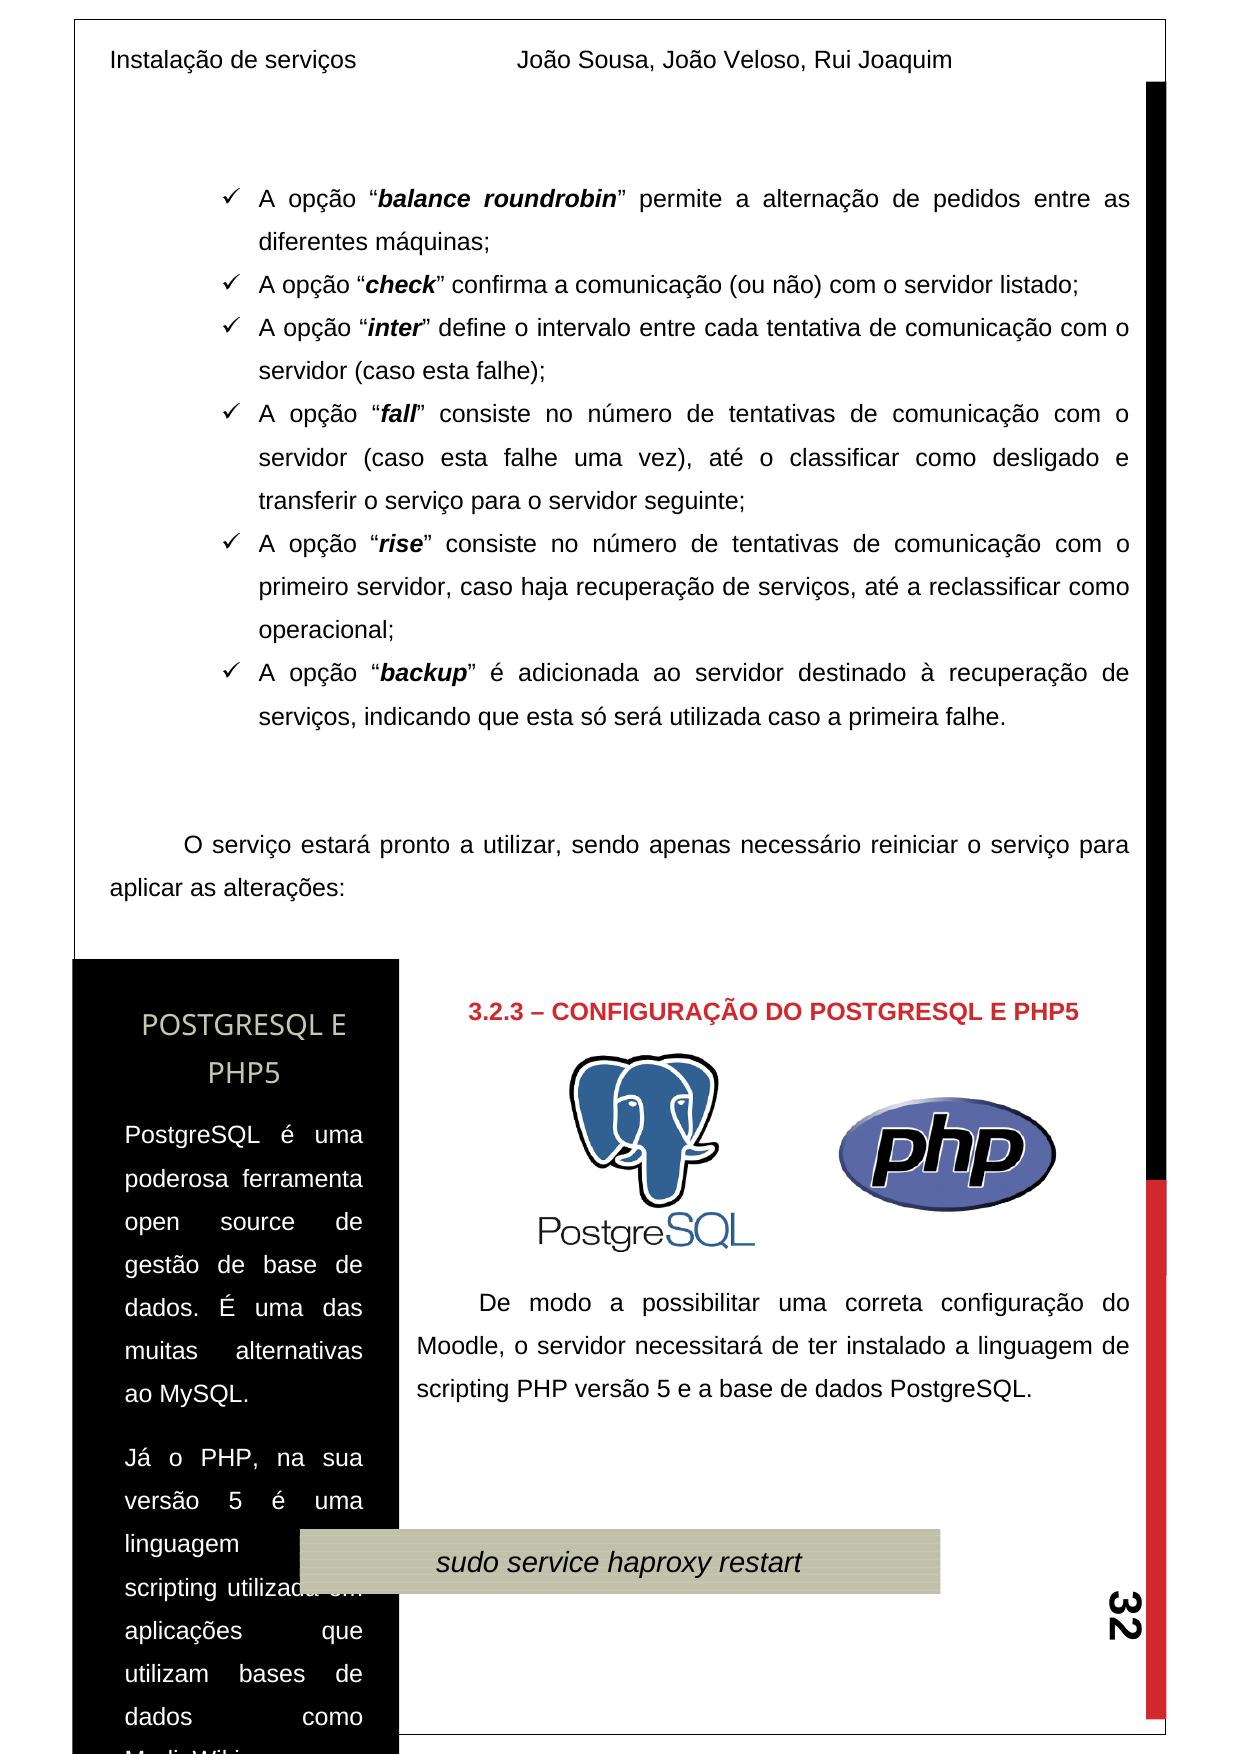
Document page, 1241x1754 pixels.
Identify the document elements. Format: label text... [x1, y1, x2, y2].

list A opção “backup” é adicionada ao servidor destinado à recuperação de serviços, indicando que esta só será utilizada caso a primeira falhe. [221, 658, 1131, 730]
list A opção “inter” define o intervalo entre cada tentativa de comunicação com o servidor (caso esta falhe); [221, 313, 1131, 385]
text O serviço estará pronto a utilizar, sendo apenas necessário reiniciar o serviço para aplicar as alterações: [109, 829, 1131, 901]
list A opção “balance roundrobin” permite a alternação de pedidos entre as diferentes máquinas; [221, 183, 1131, 256]
list A opção “check” confirma a comunicação (ou não) com o servidor listado; [221, 270, 1131, 299]
text De modo a possibilitar uma correta configuração do Moodle, o servidor necessitará de ter instalado a linguagem de scripting PHP versão 5 e a base de dados PostgreSQL. [416, 1288, 1131, 1403]
list A opção “rise” consiste no número de tentativas de comunicação com o primeiro servidor, caso haja recuperação de serviços, até a reclassificar como operacional; [221, 529, 1131, 644]
picture [527, 1048, 759, 1255]
list A opção “fall” consiste no número de tentativas de comunicação com o servidor (caso esta falhe uma vez), até o classificar como desligado e transferir o serviço para o servidor seguinte; [221, 399, 1131, 514]
picture [830, 1087, 1062, 1216]
subtitle 3.2.3 – Configuração do PostgreSQL e PHP5 [416, 997, 1131, 1026]
